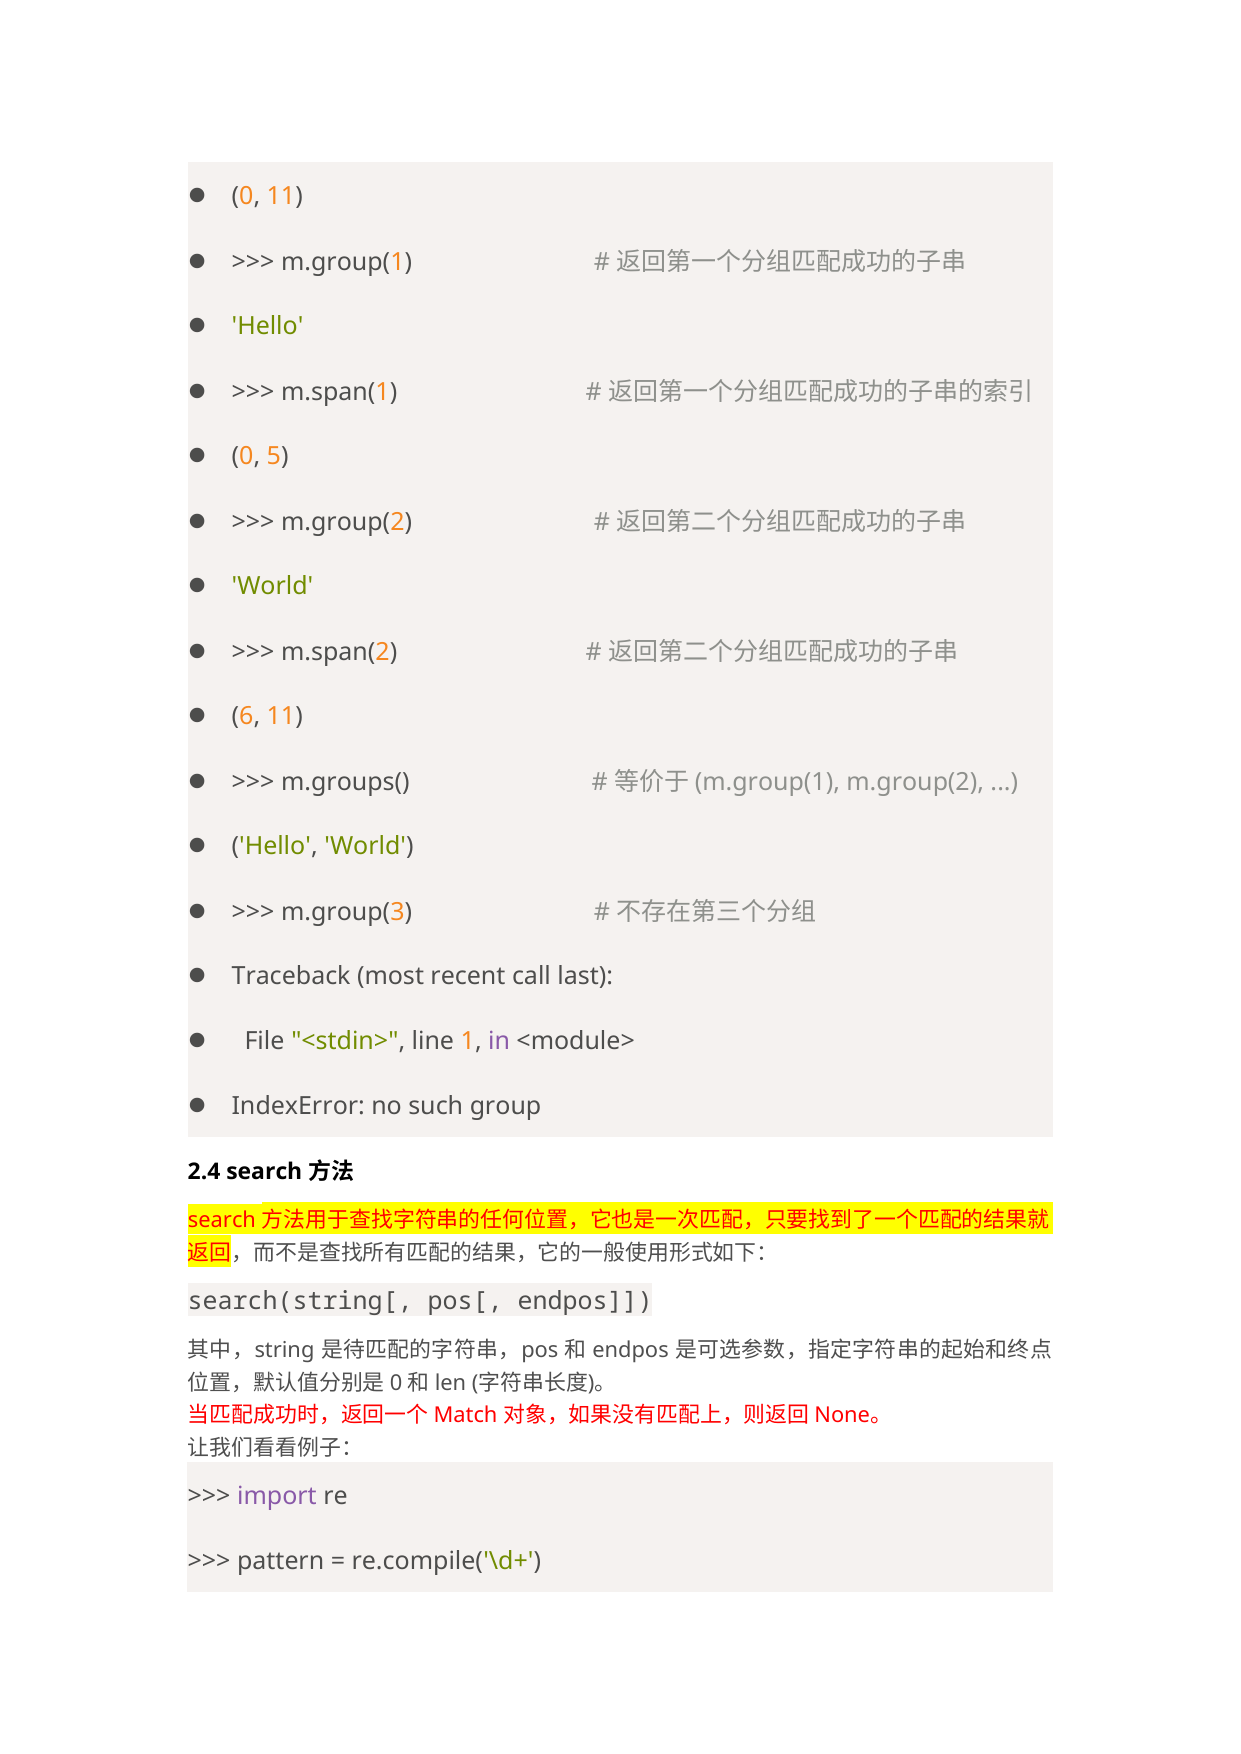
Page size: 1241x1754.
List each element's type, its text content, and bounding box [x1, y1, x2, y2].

list >>> m.span(2) # 返回第二个分组匹配成功的子串 [188, 617, 1053, 682]
text 2.4 search 方法 [187, 1137, 1053, 1202]
text search 方法用于查找字符串的任何位置，它也是一次匹配，只要找到了一个匹配的结果就返回，而不是查找所有匹配的结果，它的一般使用形式如下： [188, 1234, 1053, 1267]
list ('Hello', 'World') [188, 812, 1053, 877]
list >>> m.group(2) # 返回第二个分组匹配成功的子串 [188, 487, 1053, 552]
list >>> m.span(1) # 返回第一个分组匹配成功的子串的索引 [188, 357, 1053, 422]
list (6, 11) [188, 682, 1053, 747]
list Traceback (most recent call last): [188, 942, 1053, 1007]
list (0, 5) [188, 422, 1053, 487]
list IndexError: no such group [188, 1072, 1053, 1137]
text >>> import re [187, 1462, 1053, 1527]
text >>> pattern = re.compile('\d+') [187, 1527, 1053, 1592]
list >>> m.group(1) # 返回第一个分组匹配成功的子串 [188, 227, 1053, 292]
list (0, 11) [188, 162, 1053, 227]
list >>> m.group(3) # 不存在第三个分组 [188, 877, 1053, 942]
text search(string[, pos[, endpos]]) [187, 1267, 1053, 1332]
list 'World' [188, 552, 1053, 617]
list File "<stdin>", line 1, in <module> [188, 1007, 1053, 1072]
text 让我们看看例子： [188, 1429, 1053, 1462]
text 当匹配成功时，返回一个 Match 对象，如果没有匹配上，则返回 None。 [188, 1397, 1053, 1429]
list 'Hello' [188, 292, 1053, 357]
list >>> m.groups() # 等价于 (m.group(1), m.group(2), ...) [188, 747, 1053, 812]
text 其中，string 是待匹配的字符串，pos 和 endpos 是可选参数，指定字符串的起始和终点位置，默认值分别是 0 和 len (字符串长度)。 [188, 1332, 1053, 1397]
